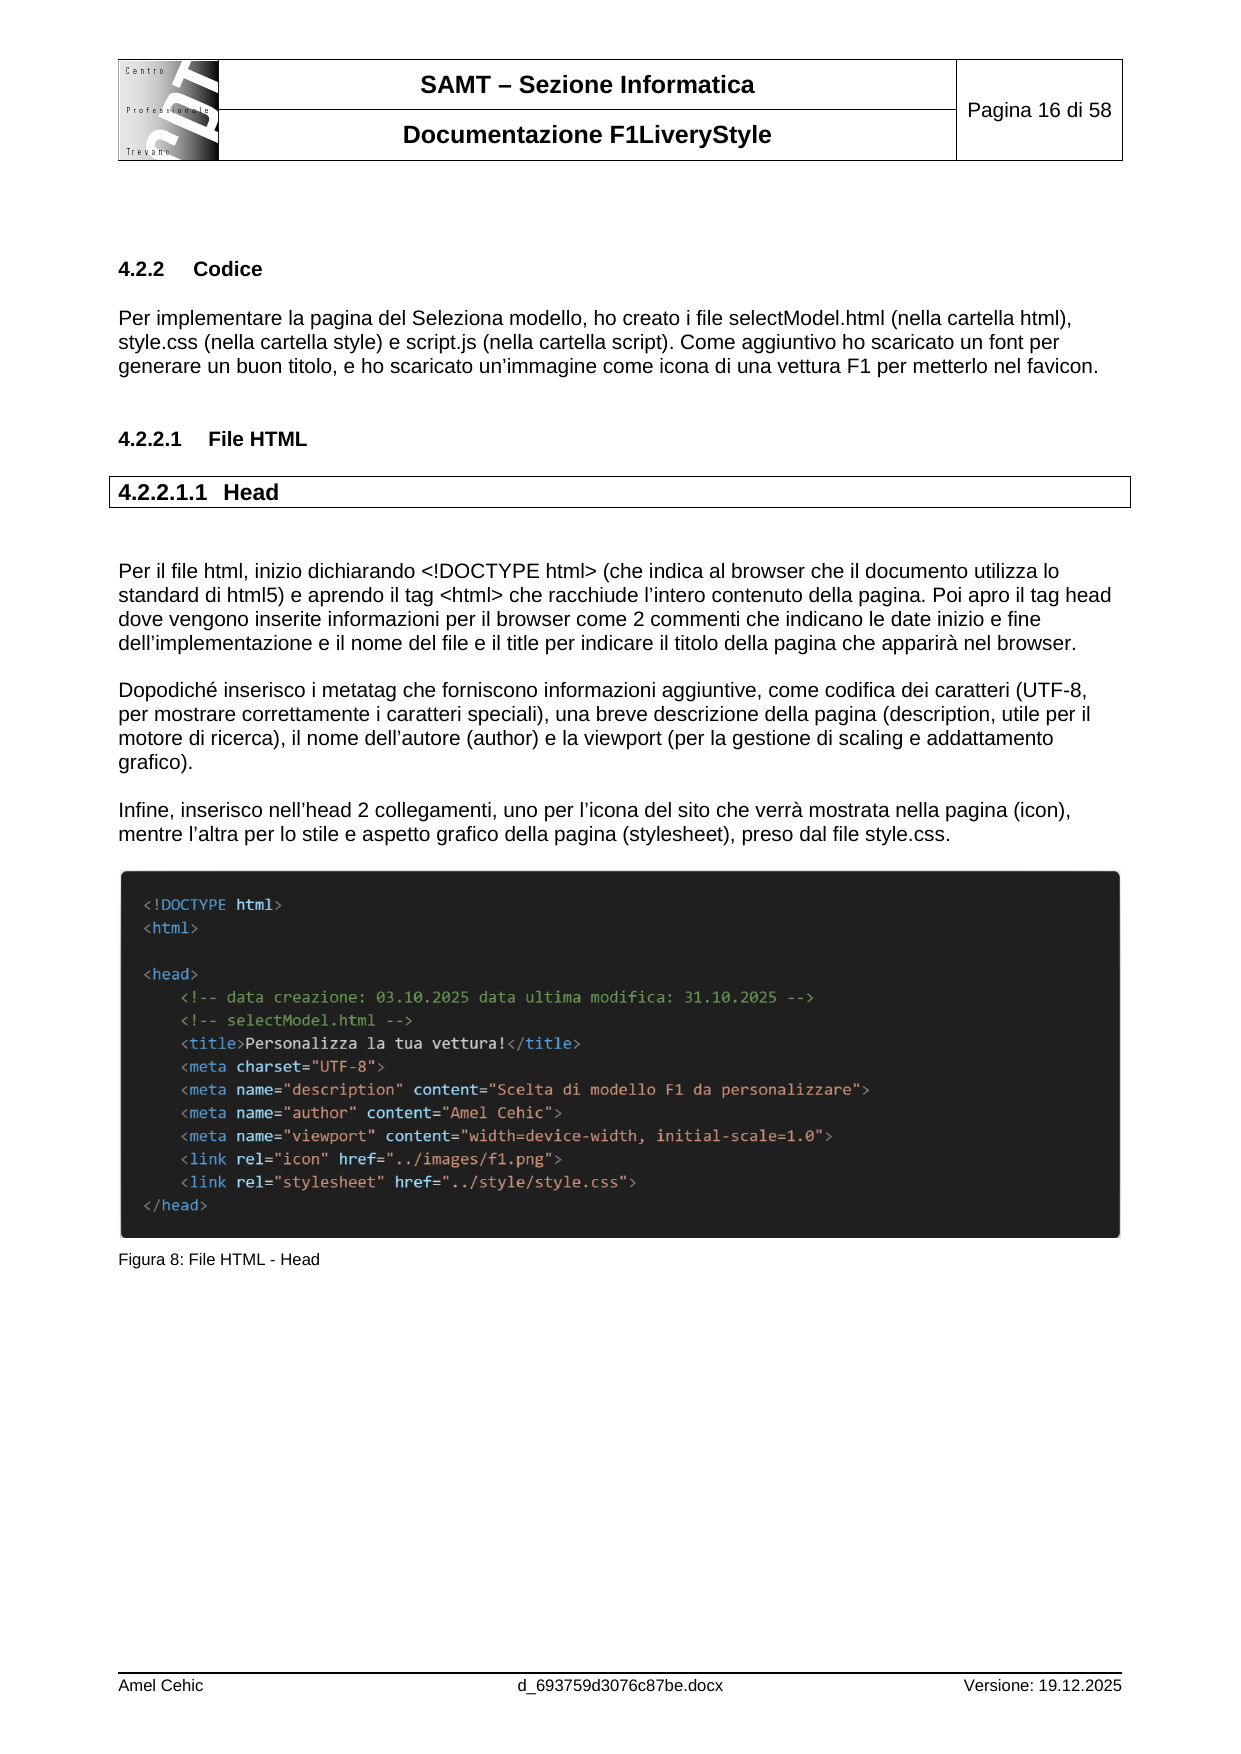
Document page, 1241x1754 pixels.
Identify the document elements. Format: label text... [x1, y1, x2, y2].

text Per implementare la pagina del Seleziona modello, ho creato i file selectModel.html (nella cartella html), style.css (nella cartella style) e script.js (nella cartella script). Come aggiuntivo ho scaricato un font per generare un buon titolo, e ho scaricato un’immagine come icona di una vettura F1 per metterlo nel favicon. [118, 306, 1122, 378]
text Dopodiché inserisco i metatag che forniscono informazioni aggiuntive, come codifica dei caratteri (UTF-8, per mostrare correttamente i caratteri speciali), una breve descrizione della pagina (description, utile per il motore di ricerca), il nome dell’autore (author) e la viewport (per la gestione di scaling e addattamento grafico). [118, 678, 1122, 774]
text Infine, inserisco nell’head 2 collegamenti, uno per l’icona del sito che verrà mostrata nella pagina (icon), mentre l’altra per lo stile e aspetto grafico della pagina (stylesheet), preso dal file style.css. [118, 798, 1122, 846]
subtitle Head [110, 477, 1130, 507]
subtitle Codice [118, 257, 1122, 281]
subtitle File HTML [118, 427, 1122, 451]
text Per il file html, inizio dichiarando <!DOCTYPE html> (che indica al browser che il documento utilizza lo standard di html5) e aprendo il tag <html> che racchiude l’intero contenuto della pagina. Poi apro il tag head dove vengono inserite informazioni per il browser come 2 commenti che indicano le date inizio e fine dell’implementazione e il nome del file e il title per indicare il titolo della pagina che apparirà nel browser. [118, 558, 1122, 654]
text Figura 8: File HTML - Head [118, 1250, 1122, 1269]
picture [119, 870, 1121, 1238]
picture [118, 60, 219, 160]
